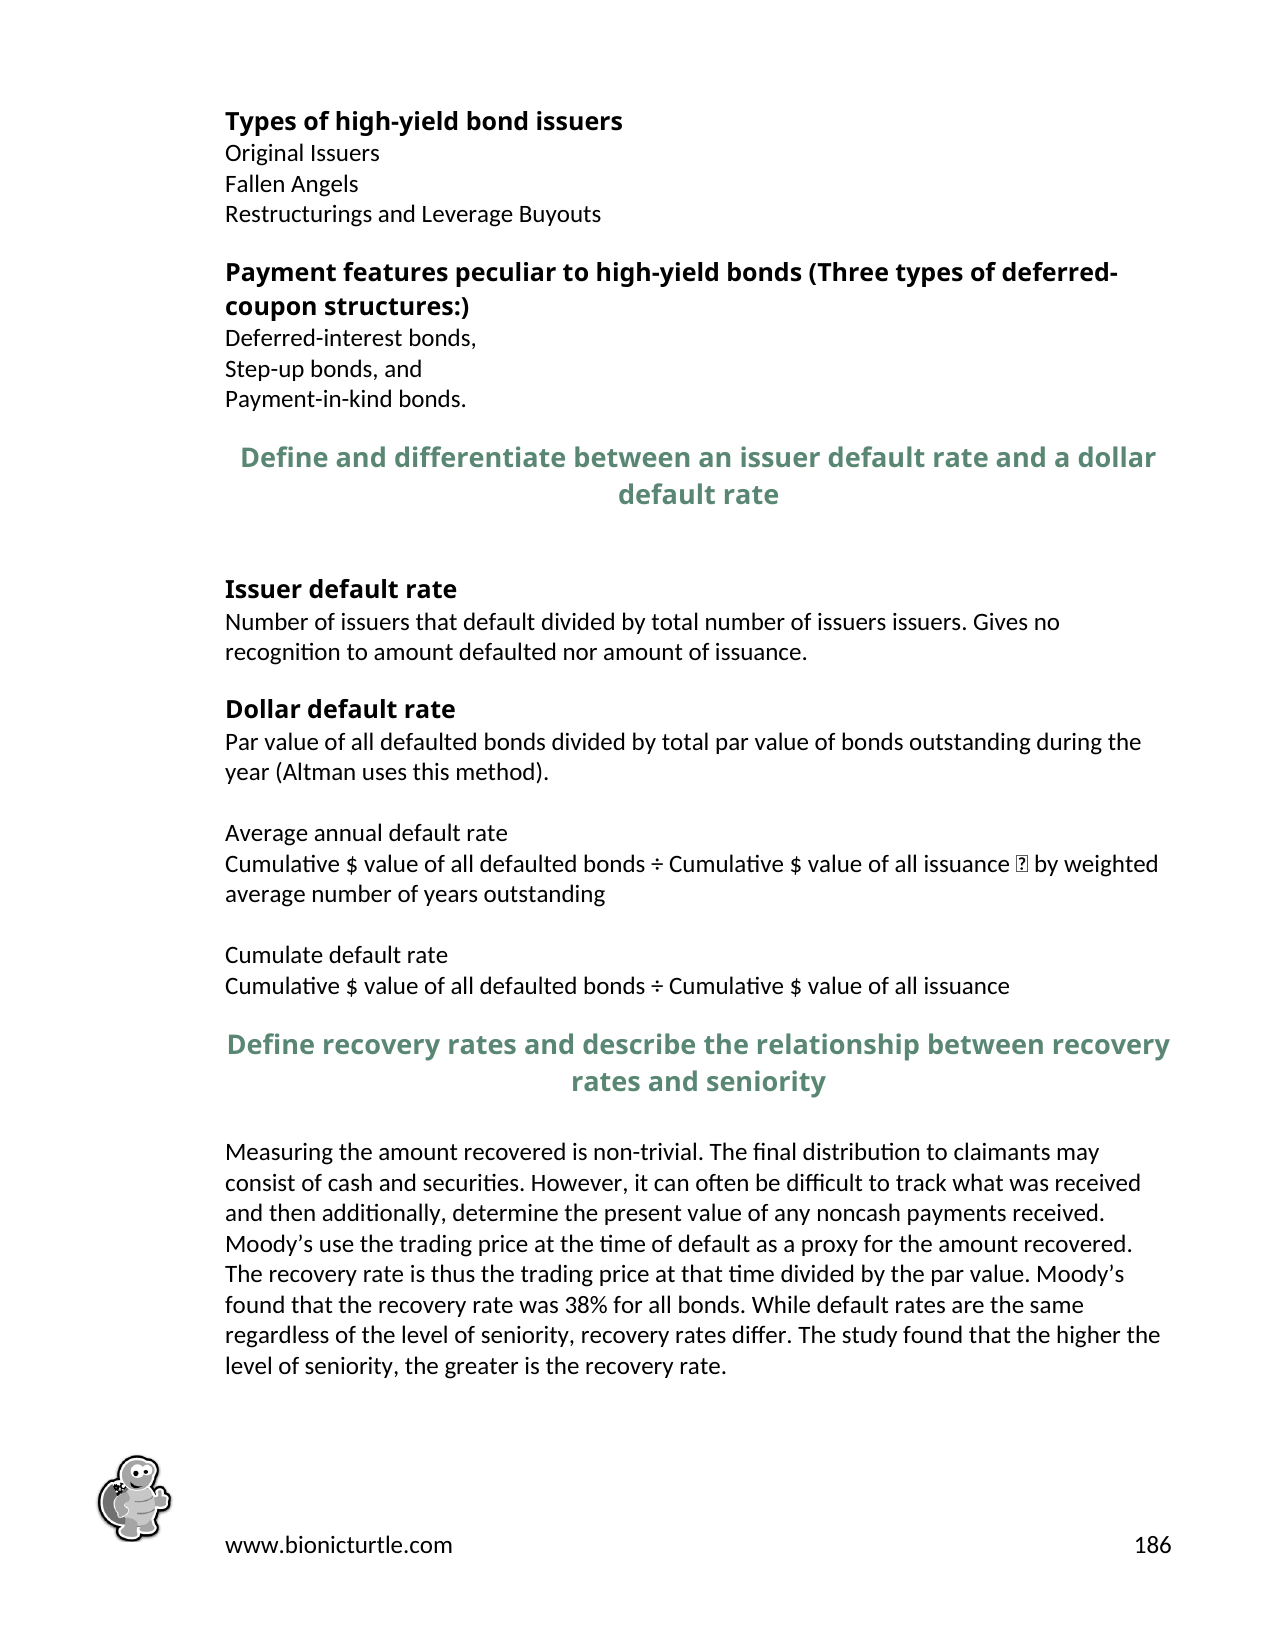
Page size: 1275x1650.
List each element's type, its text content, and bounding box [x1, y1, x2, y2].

subtitle Define and differentiate between an issuer default rate and a dollar default rate [225, 439, 1172, 513]
text Deferred-interest bonds, [225, 322, 1172, 353]
text Cumulate default rate [225, 939, 1172, 970]
subtitle Dollar default rate [225, 692, 1172, 726]
text Cumulative $ value of all defaulted bonds ÷ Cumulative $ value of all issuance  by weighted average number of years outstanding [225, 848, 1172, 939]
text Measuring the amount recovered is non-trivial. The final distribution to claimants may consist of cash and securities. However, it can often be difficult to track what was received and then additionally, determine the present value of any noncash payments received. Moody’s use the trading price at the time of default as a proxy for the amount recovered. The recovery rate is thus the trading price at that time divided by the par value. Moody’s found that the recovery rate was 38% for all bonds. While default rates are the same regardless of the level of seniority, recovery rates differ. The study found that the higher the level of seniority, the greater is the recovery rate. [225, 1136, 1172, 1380]
subtitle Define recovery rates and describe the relationship between recovery rates and seniority [225, 1026, 1172, 1136]
text Fallen Angels [225, 168, 1172, 199]
subtitle Issuer default rate [225, 538, 1172, 606]
subtitle Types [225, 103, 1172, 138]
text Number of issuers that default divided by total number of [225, 606, 1172, 667]
text Restructurings and Leverage Buyouts [225, 199, 1172, 229]
text Average annual default rate [225, 817, 1172, 848]
text Cumulative $ value of all defaulted bonds ÷ Cumulative $ value of all issuance [225, 970, 1172, 1001]
text Par value of all defaulted bonds divided by total par value of bonds outstanding during the year (Altman uses this method) [225, 726, 1172, 787]
text Payment-in-kind bonds. [225, 383, 1172, 414]
text Original Issuers [225, 138, 1172, 168]
subtitle deferred-coupon structures [225, 254, 1172, 322]
text Step-up bonds, and [225, 353, 1172, 383]
